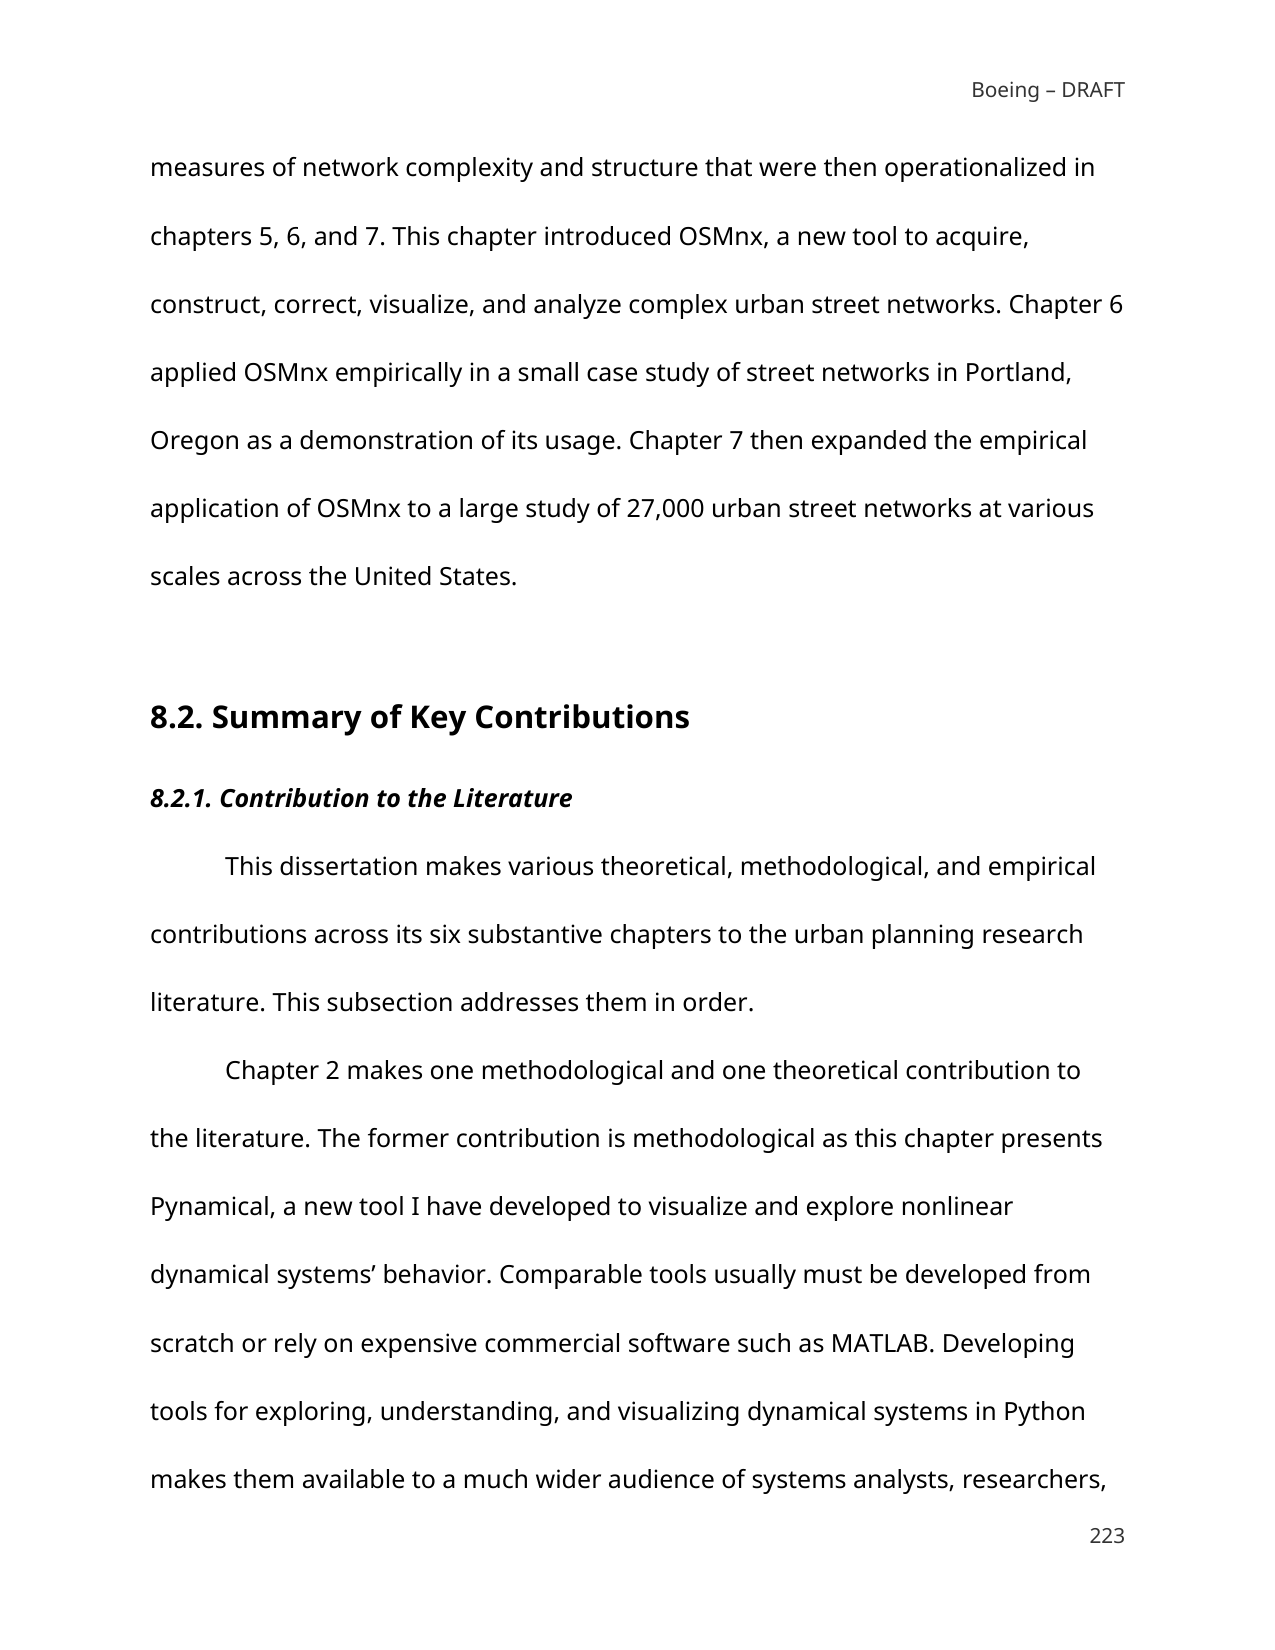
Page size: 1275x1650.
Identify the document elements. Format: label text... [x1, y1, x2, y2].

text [150, 150, 1125, 593]
text This dissertation makes various theoretical, methodological, and empirical contributions across its six substantive chapters to the urban planning research literature. This subsection addresses them in order. [150, 848, 1125, 1019]
subtitle Summary of Key Contributions [150, 695, 1125, 738]
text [150, 1053, 1125, 1496]
subtitle Contribution to the Literature [150, 780, 1125, 814]
